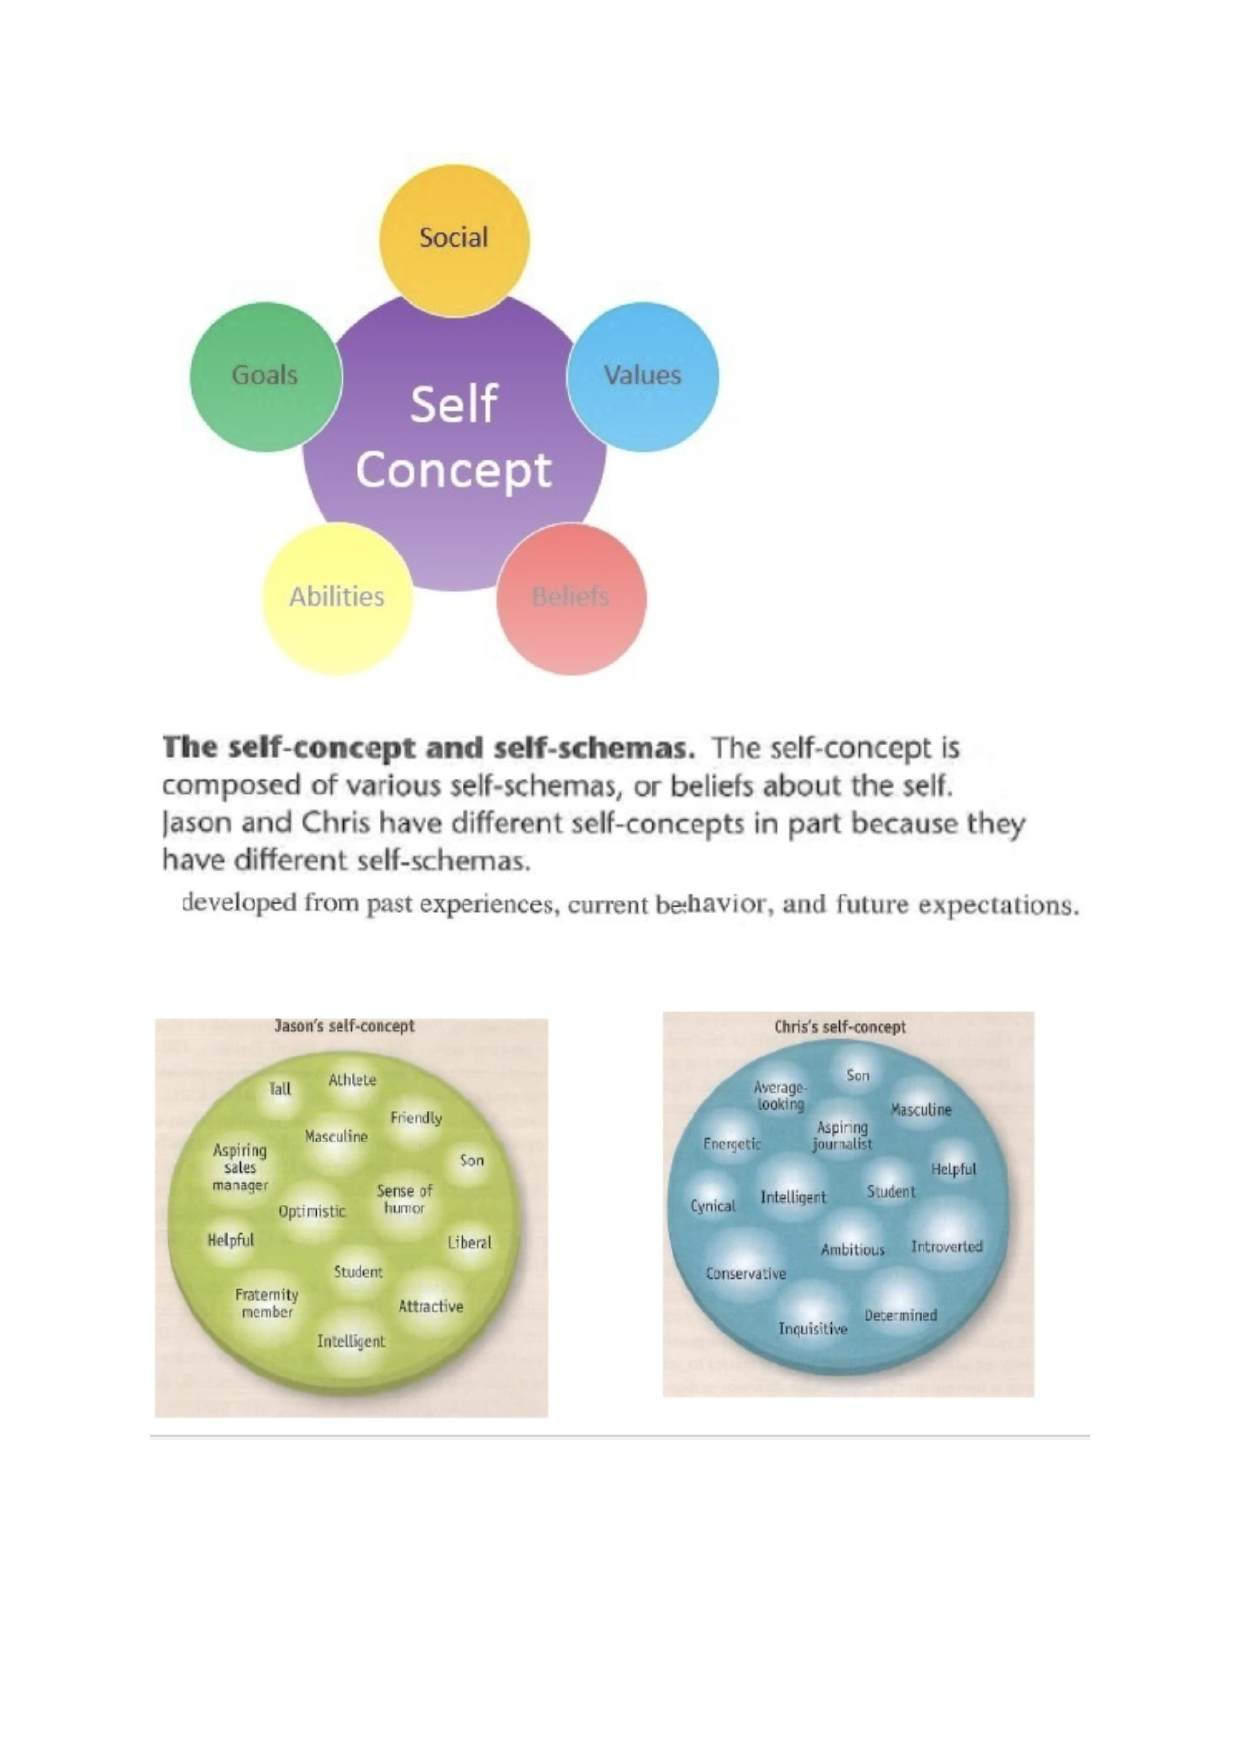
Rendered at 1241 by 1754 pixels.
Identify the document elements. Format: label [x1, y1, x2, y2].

picture [150, 150, 847, 698]
picture [150, 716, 1091, 1440]
